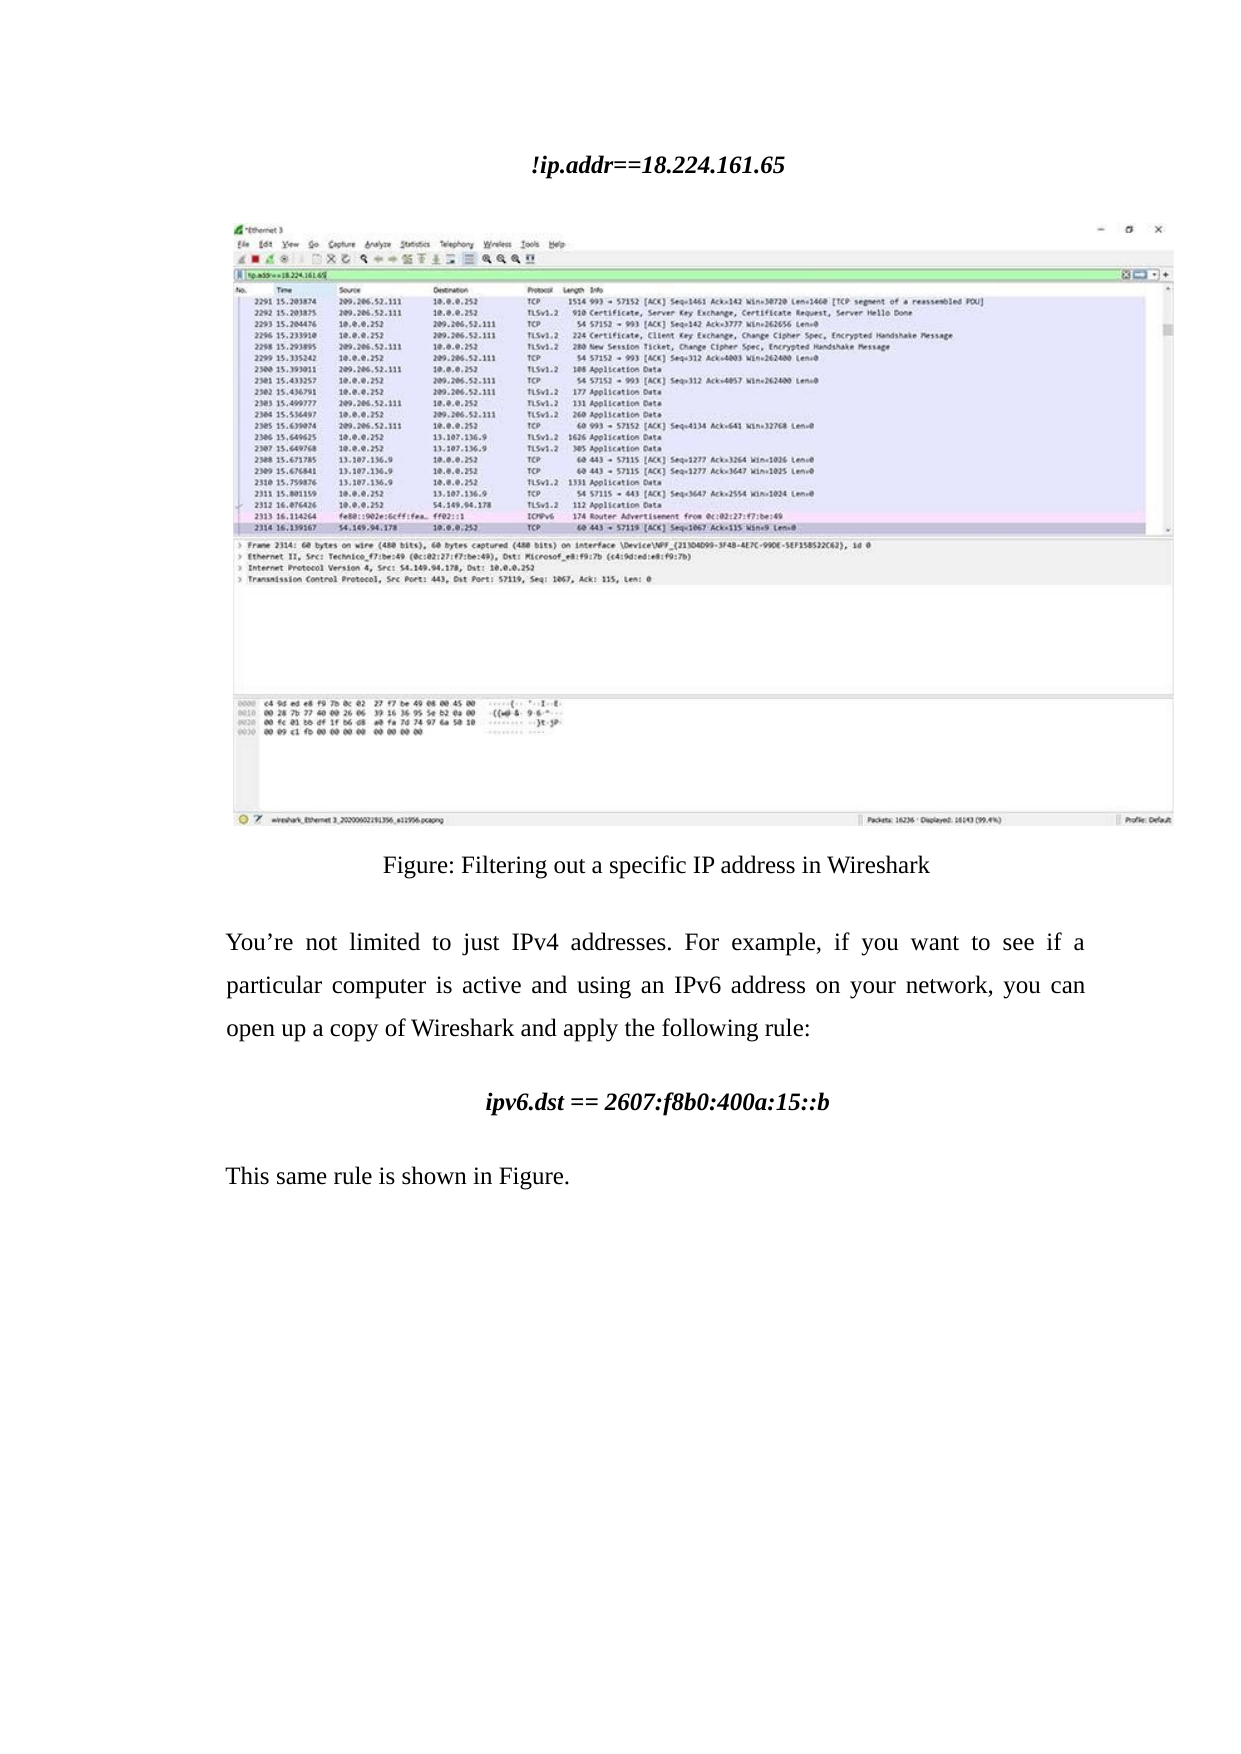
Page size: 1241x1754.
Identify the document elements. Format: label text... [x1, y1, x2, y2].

text This same rule is shown in Figure. [225, 1161, 1087, 1189]
subtitle !ip.addr==18.224.161.65 [150, 150, 1165, 179]
picture [233, 223, 1174, 826]
text Figure: Filtering out a specific IP address in Wireshark [383, 850, 1087, 878]
subtitle ipv6.dst == 2607:f8b0:400a:15::b [150, 1087, 1165, 1116]
text You’re not limited to just IPv4 addresses. For example, if you want to see if a particular computer is active and using an IPv6 address on your network, you can open up a copy of Wireshark and apply the following rule: [225, 927, 1087, 1041]
